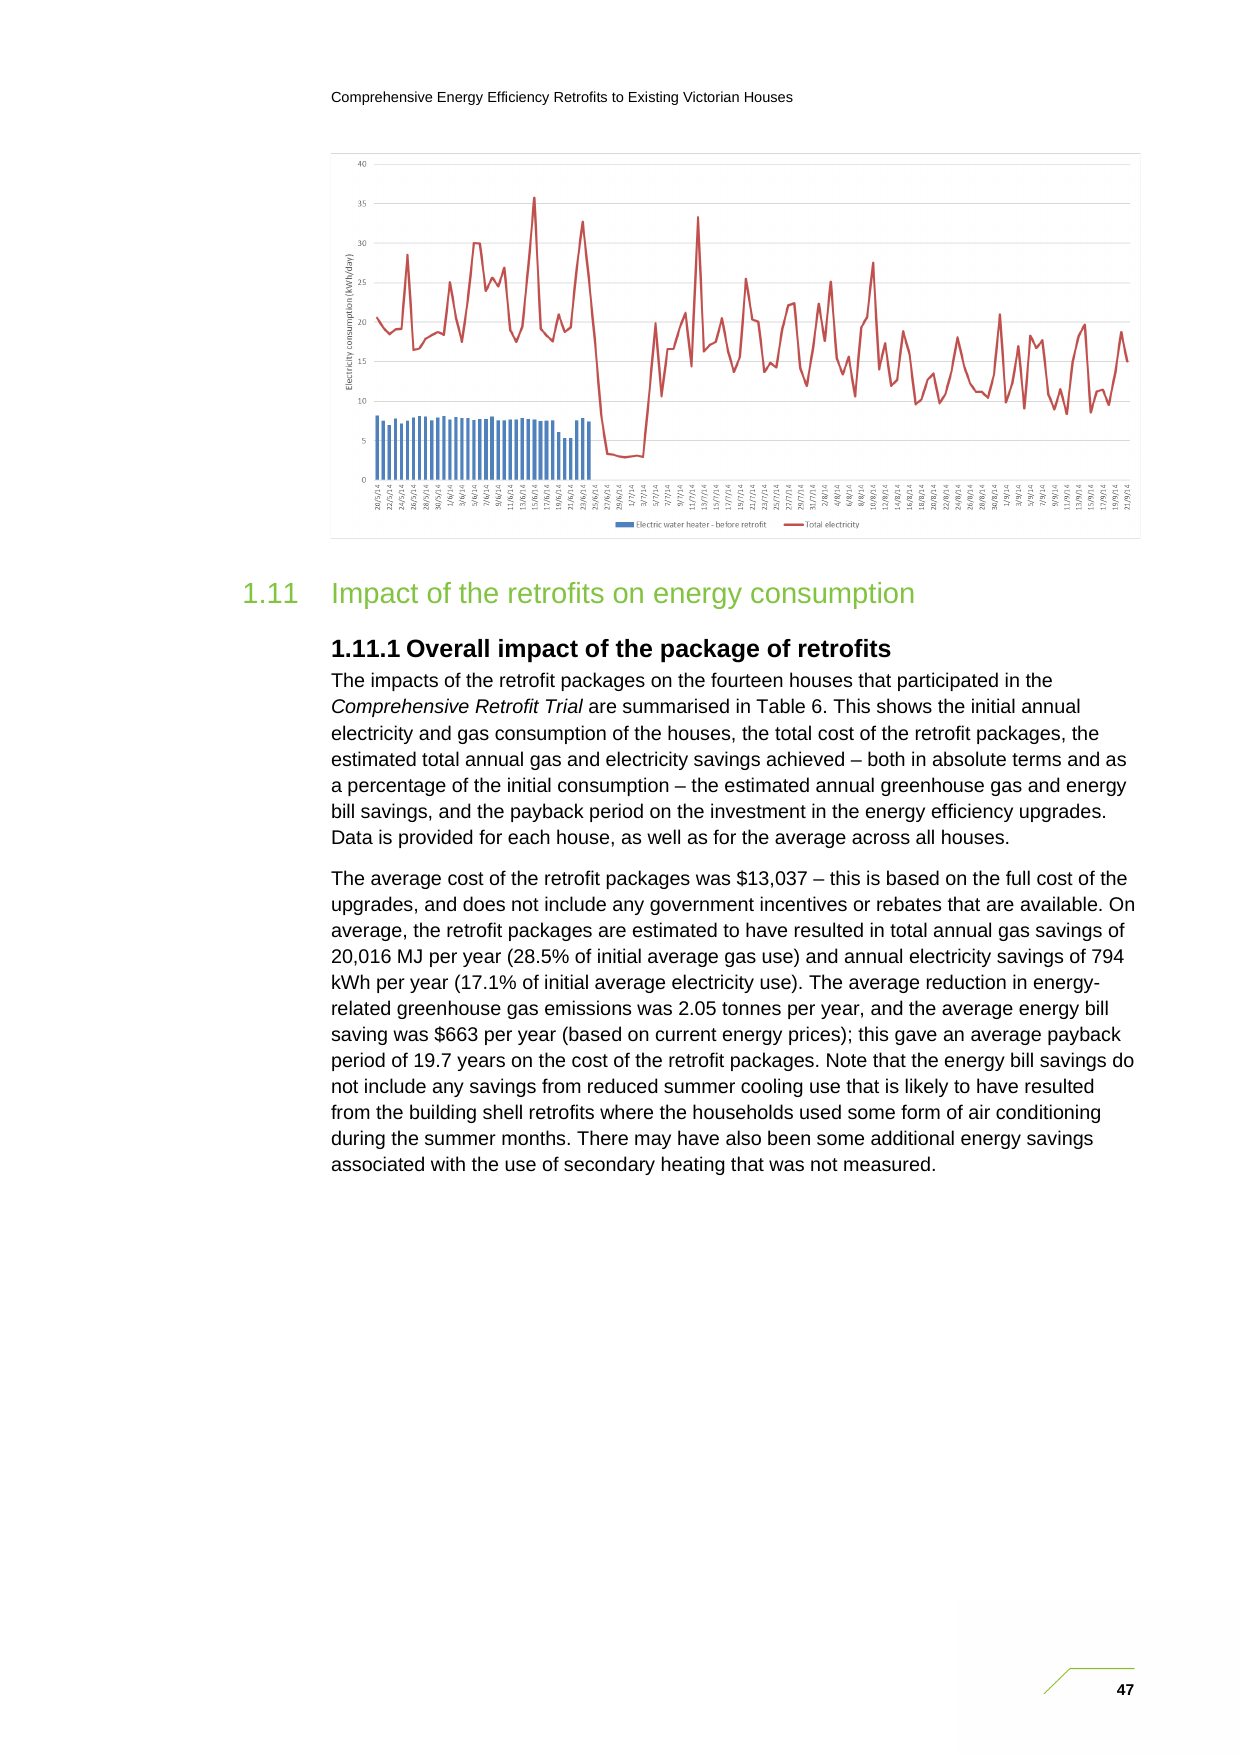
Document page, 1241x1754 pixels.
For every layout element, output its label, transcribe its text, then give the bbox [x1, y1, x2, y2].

picture [957, 1601, 1241, 1754]
picture [330, 153, 1141, 539]
text The average cost of the retrofit packages was $13,037 – this is based on the full cost of the upgrades, and does not include any government incentives or rebates that are available. On average, the retrofit packages are estimated to have resulted in total annual gas savings of 20,016 MJ per year (28.5% of initial average gas use) and annual electricity savings of 794 kWh per year (17.1% of initial average electricity use). The average reduction in energy-related greenhouse gas emissions was 2.05 tonnes per year, and the average energy bill saving was $663 per year (based on current energy prices); this gave an average payback period of 19.7 years on the cost of the retrofit packages. Note that the energy bill savings do not include any savings from reduced summer cooling use that is likely to have resulted from the building shell retrofits where the households used some form of air conditioning during the summer months. There may have also been some additional energy savings associated with the use of secondary heating that was not measured. [331, 863, 1140, 1176]
subtitle Impact of the retrofits on energy consumption [242, 576, 1140, 610]
text The impacts of the retrofit packages on the fourteen houses that participated in the Comprehensive Retrofit Trial are summarised in Table 6. This shows the initial annual electricity and gas consumption of the houses, the total cost of the retrofit packages, the estimated total annual gas and electricity savings achieved – both in absolute terms and as a percentage of the initial consumption – the estimated annual greenhouse gas and energy bill savings, and the payback period on the investment in the energy efficiency upgrades. Data is provided for each house, as well as for the average across all houses. [331, 666, 1140, 848]
subtitle Overall impact of the package of retrofits [331, 634, 1140, 663]
